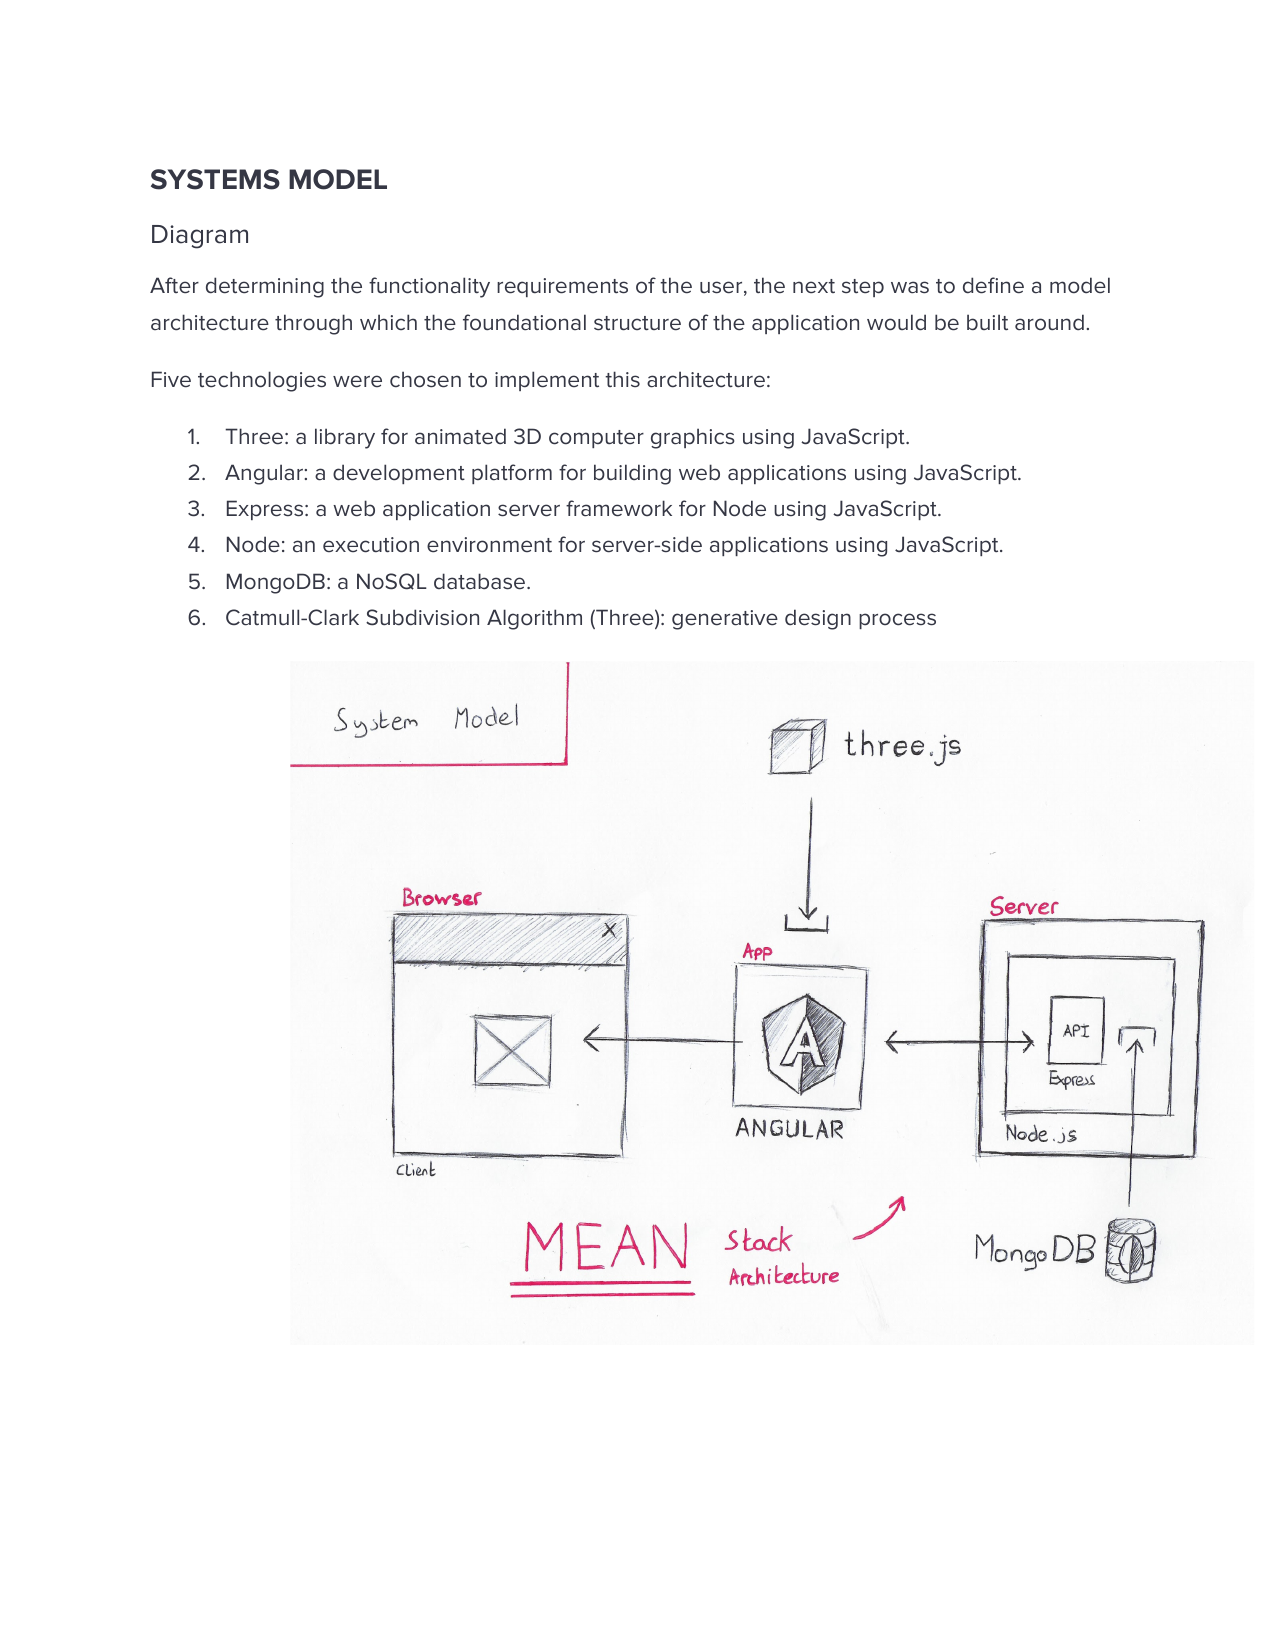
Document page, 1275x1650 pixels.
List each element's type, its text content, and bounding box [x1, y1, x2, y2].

list Node: an execution environment for server-side applications using JavaScript. [187, 532, 1125, 560]
picture [290, 661, 1255, 1345]
list MongoDB: a NoSQL database. [187, 568, 1125, 596]
subtitle SYSTEMS MODEL [150, 162, 1125, 198]
text After determining the functionality requirements of the user, the next step was to define a model architecture through which the foundational structure of the application would be built around. [150, 273, 1125, 337]
text Five technologies were chosen to implement this architecture: [150, 366, 1125, 394]
list Three: a library for animated 3D computer graphics using JavaScript. [187, 423, 1125, 451]
list Catmull-Clark Subdivision Algorithm (Three): generative design process [187, 604, 1125, 632]
list Angular: a development platform for building web applications using JavaScript. [187, 459, 1125, 487]
subtitle Diagram [150, 219, 1125, 252]
list Express: a web application server framework for Node using JavaScript. [187, 496, 1125, 523]
